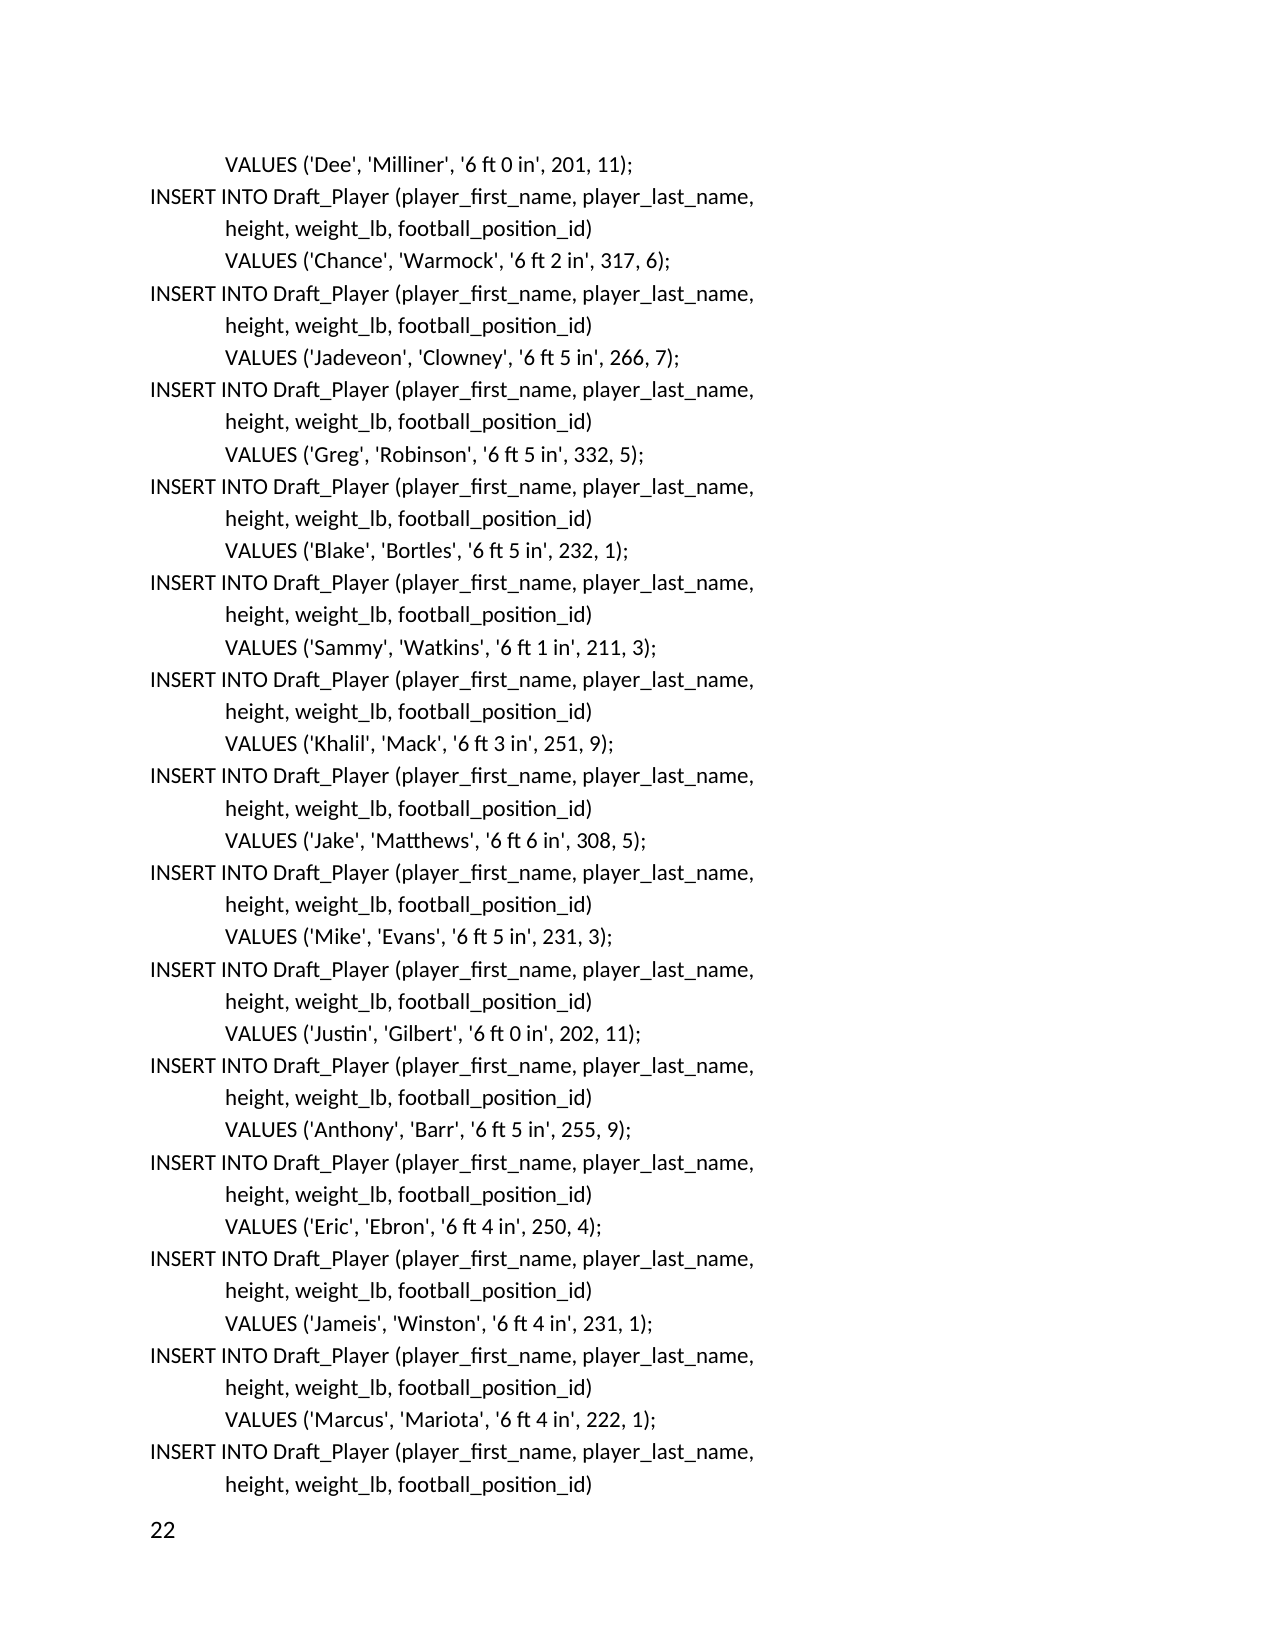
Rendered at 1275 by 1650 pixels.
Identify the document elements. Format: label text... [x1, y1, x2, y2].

text height, weight_lb, football_position_id) [150, 407, 1125, 436]
text INSERT INTO Draft_Player (player_first_name, player_last_name, [150, 1148, 1125, 1176]
text height, weight_lb, football_position_id) [150, 697, 1125, 725]
text INSERT INTO Draft_Player (player_first_name, player_last_name, [150, 1051, 1125, 1079]
text INSERT INTO Draft_Player (player_first_name, player_last_name, [150, 568, 1125, 596]
text INSERT INTO Draft_Player (player_first_name, player_last_name, [150, 1341, 1125, 1369]
text height, weight_lb, football_position_id) [150, 794, 1125, 822]
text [150, 214, 1125, 242]
text VALUES ('Blake', 'Bortles', '6 ft 5 in', 232, 1); [150, 536, 1125, 564]
text height, weight_lb, football_position_id) [150, 1373, 1125, 1401]
text INSERT INTO Draft_Player (player_first_name, player_last_name, [150, 665, 1125, 693]
text VALUES ('Justin', 'Gilbert', '6 ft 0 in', 202, 11); [150, 1019, 1125, 1047]
text height, weight_lb, football_position_id) [150, 504, 1125, 532]
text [150, 1470, 1125, 1498]
text height, weight_lb, football_position_id) [150, 890, 1125, 918]
text height, weight_lb, football_position_id) [150, 311, 1125, 339]
text VALUES ('Sammy', 'Watkins', '6 ft 1 in', 211, 3); [150, 633, 1125, 661]
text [150, 1437, 1125, 1466]
text VALUES ('Jadeveon', 'Clowney', '6 ft 5 in', 266, 7); [150, 343, 1125, 371]
text INSERT INTO Draft_Player (player_first_name, player_last_name, [150, 279, 1125, 307]
text VALUES ('Anthony', 'Barr', '6 ft 5 in', 255, 9); [150, 1116, 1125, 1144]
text VALUES ('Jake', 'Matthews', '6 ft 6 in', 308, 5); [150, 826, 1125, 854]
text VALUES ('Marcus', 'Mariota', '6 ft 4 in', 222, 1); [150, 1405, 1125, 1433]
text VALUES ('Greg', 'Robinson', '6 ft 5 in', 332, 5); [150, 440, 1125, 468]
text height, weight_lb, football_position_id) [150, 1277, 1125, 1304]
text INSERT INTO Draft_Player (player_first_name, player_last_name, [150, 955, 1125, 983]
text INSERT INTO Draft_Player (player_first_name, player_last_name, [150, 375, 1125, 403]
text INSERT INTO Draft_Player (player_first_name, player_last_name, [150, 472, 1125, 500]
text VALUES ('Khalil', 'Mack', '6 ft 3 in', 251, 9); [150, 729, 1125, 757]
text VALUES ('Chance', 'Warmock', '6 ft 2 in', 317, 6); [150, 247, 1125, 274]
text INSERT INTO Draft_Player (player_first_name, player_last_name, [150, 858, 1125, 886]
text INSERT INTO Draft_Player (player_first_name, player_last_name, [150, 1244, 1125, 1272]
text height, weight_lb, football_position_id) [150, 1180, 1125, 1208]
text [150, 182, 1125, 210]
text VALUES ('Mike', 'Evans', '6 ft 5 in', 231, 3); [150, 922, 1125, 951]
text height, weight_lb, football_position_id) [150, 601, 1125, 629]
text VALUES ('Eric', 'Ebron', '6 ft 4 in', 250, 4); [150, 1212, 1125, 1240]
text INSERT INTO Draft_Player (player_first_name, player_last_name, [150, 762, 1125, 789]
text VALUES ('Jameis', 'Winston', '6 ft 4 in', 231, 1); [150, 1309, 1125, 1337]
text height, weight_lb, football_position_id) [150, 1083, 1125, 1111]
text height, weight_lb, football_position_id) [150, 987, 1125, 1015]
text VALUES ('Dee', 'Milliner', '6 ft 0 in', 201, 11); [150, 150, 1125, 178]
